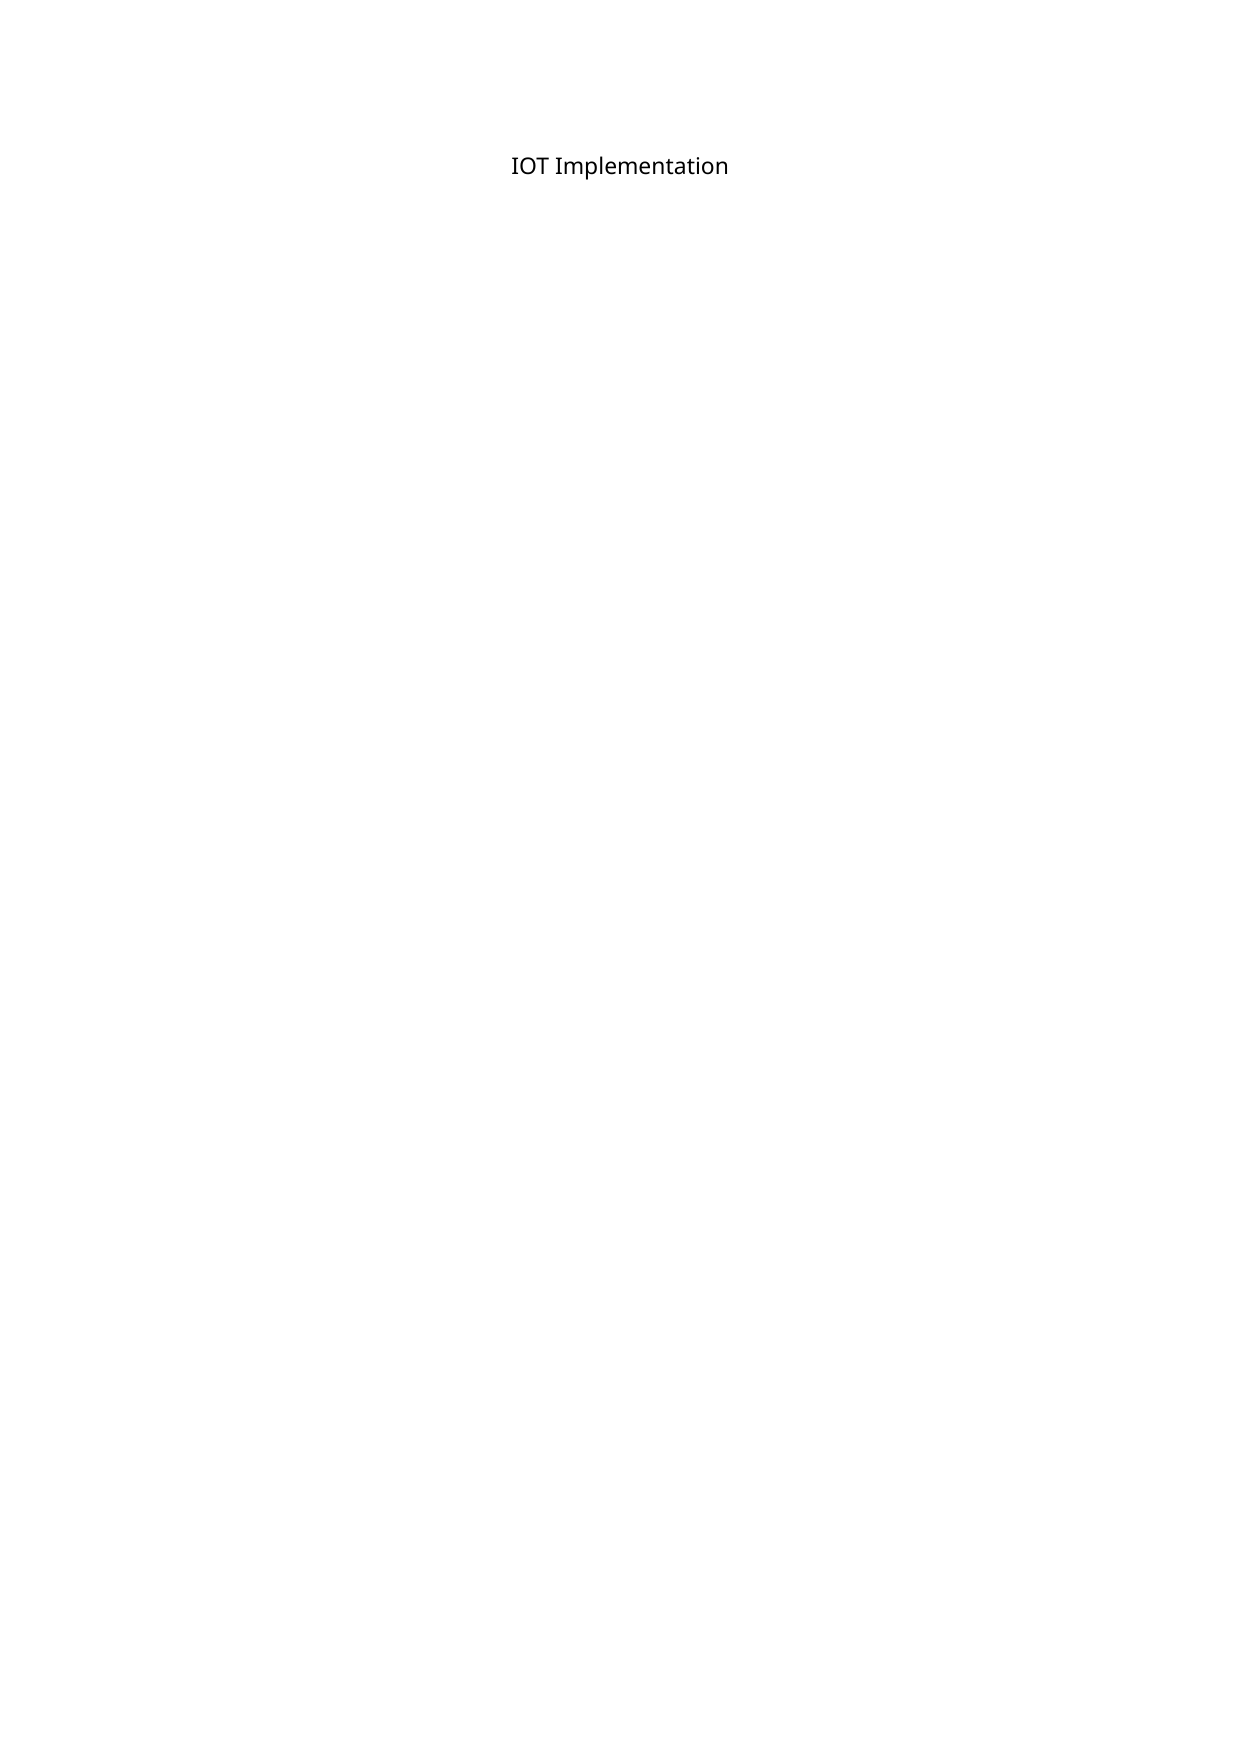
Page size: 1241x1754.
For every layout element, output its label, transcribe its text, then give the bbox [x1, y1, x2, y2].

text IOT Implementation [150, 150, 1090, 181]
